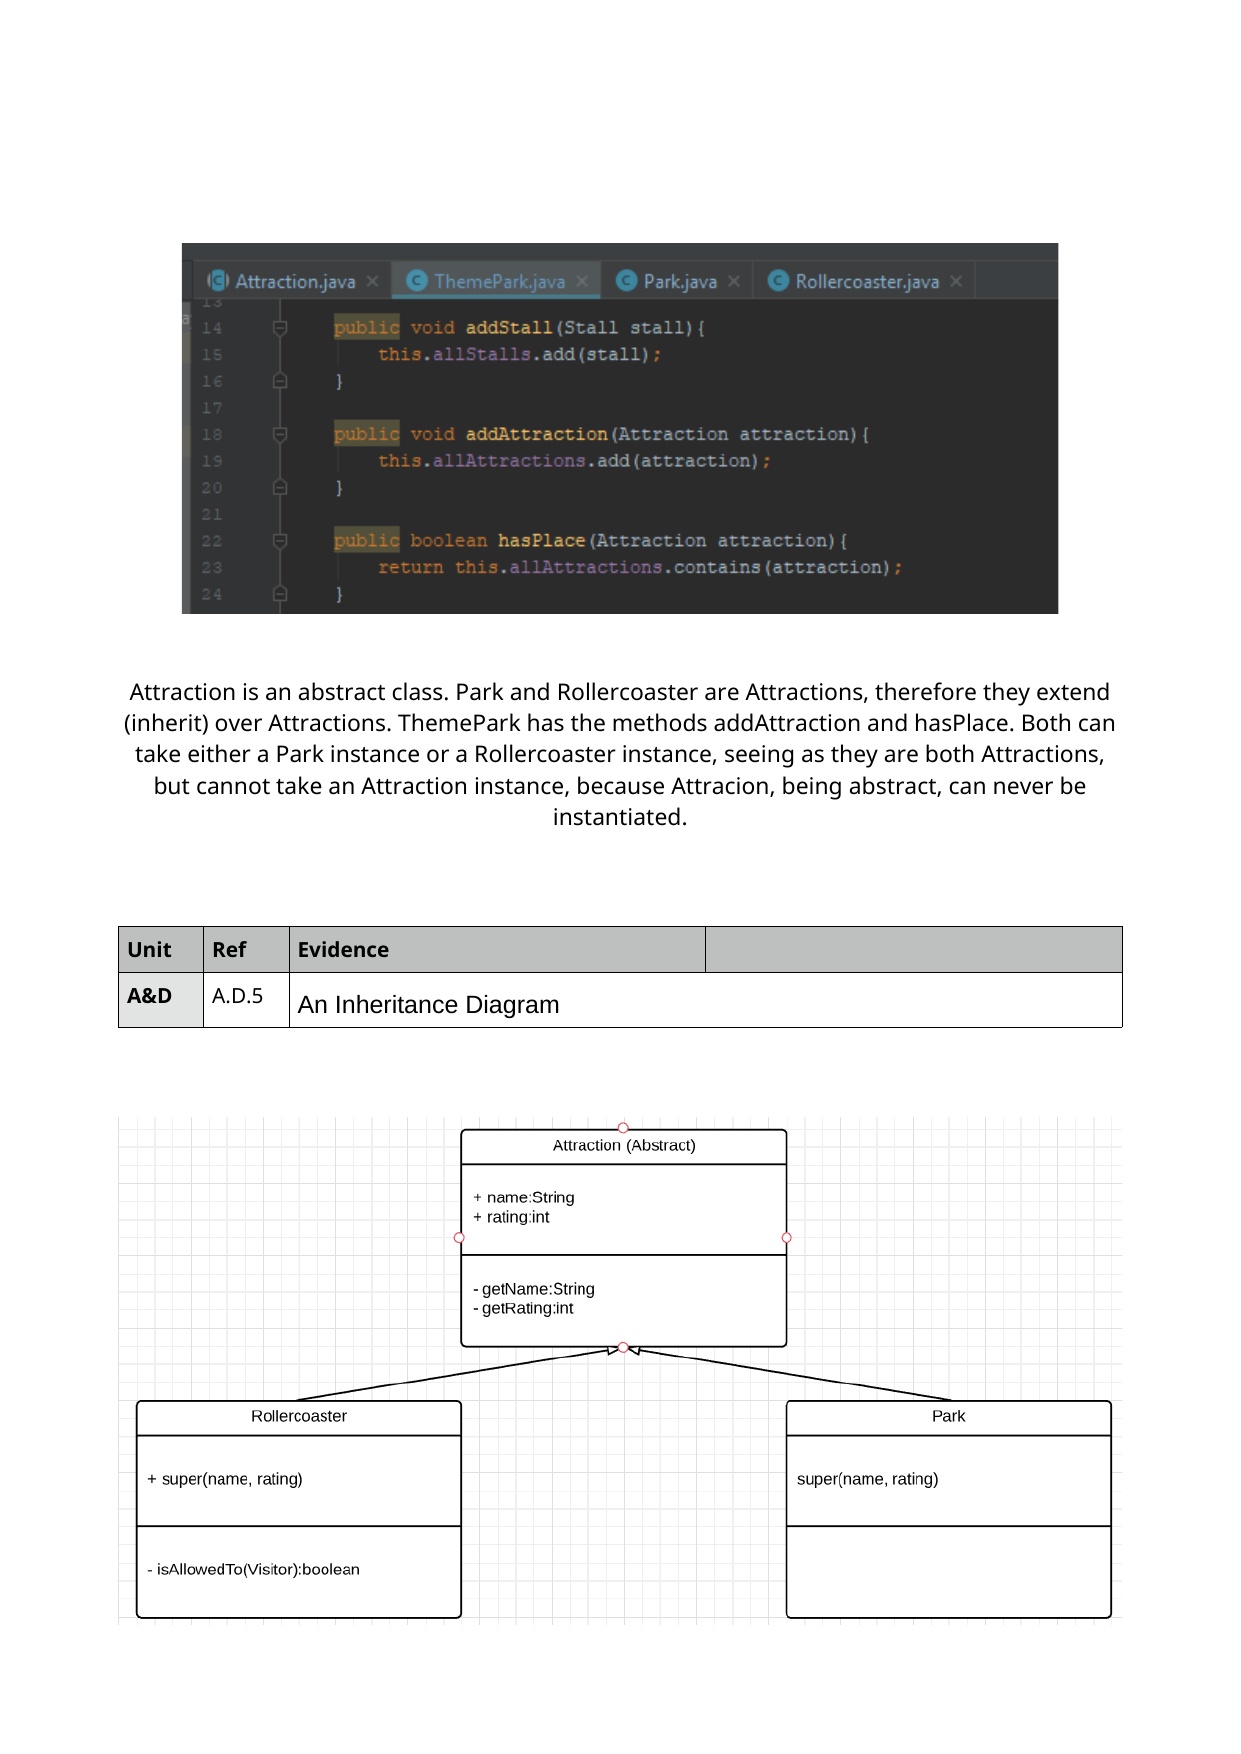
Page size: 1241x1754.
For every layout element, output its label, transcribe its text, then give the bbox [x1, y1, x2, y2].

table_cell A&D [119, 973, 203, 1027]
table_cell An Inheritance Diagram [290, 973, 1122, 1027]
table_header Ref [204, 927, 289, 972]
table_header Evidence [290, 927, 705, 972]
table_header [706, 927, 1122, 972]
picture [181, 243, 1059, 614]
text Attraction is an abstract class. Park and Rollercoaster are Attractions, therefore they extend (inherit) over Attractions. ThemePark has the methods addAttraction and hasPlace. Both can take either a Park instance or a Rollercoaster instance, seeing as they are both Attractions, but cannot take an Attraction instance, because Attracion, being abstract, can never be instantiated. [118, 676, 1122, 832]
table_cell A.D.5 [204, 973, 289, 1027]
picture [118, 1117, 1123, 1625]
table_header Unit [119, 927, 203, 972]
